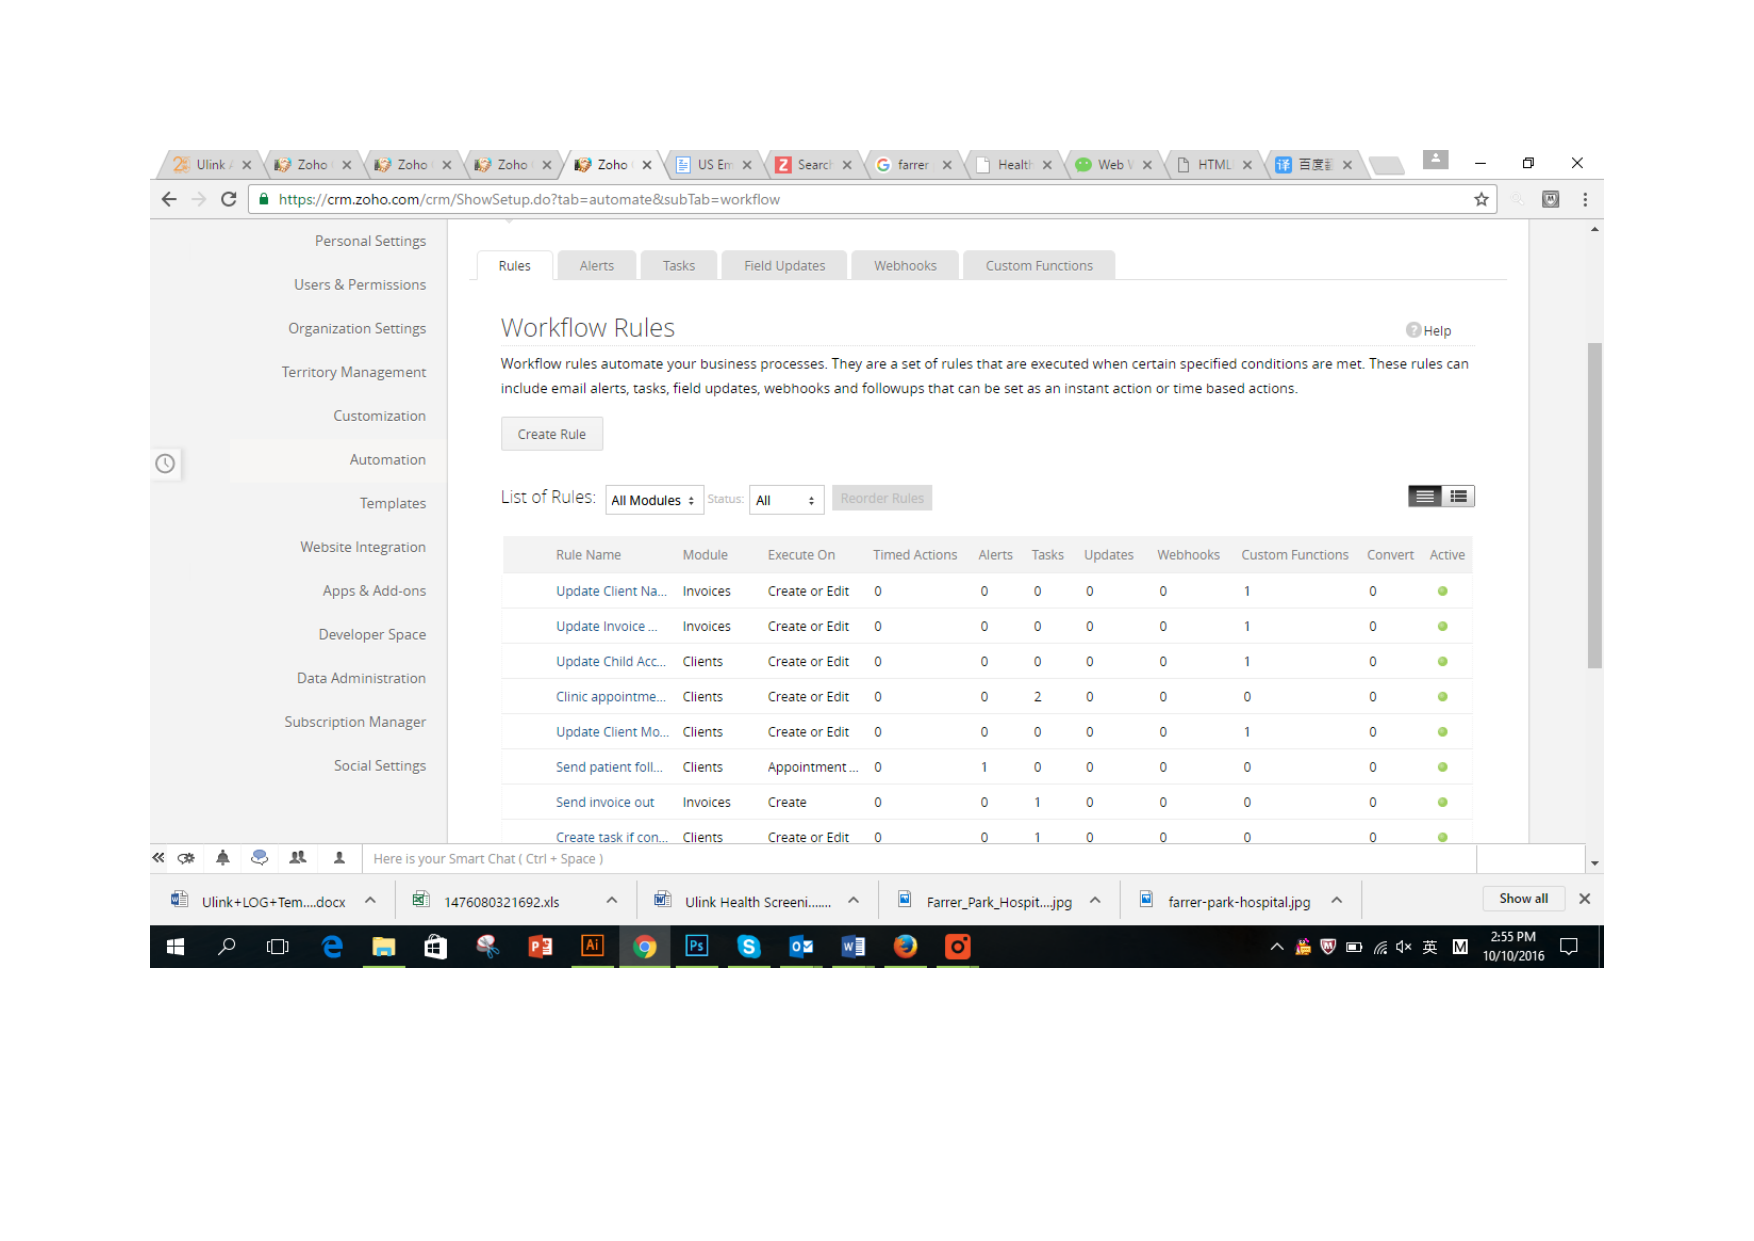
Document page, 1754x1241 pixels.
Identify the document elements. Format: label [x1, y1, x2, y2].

picture [150, 150, 1604, 968]
